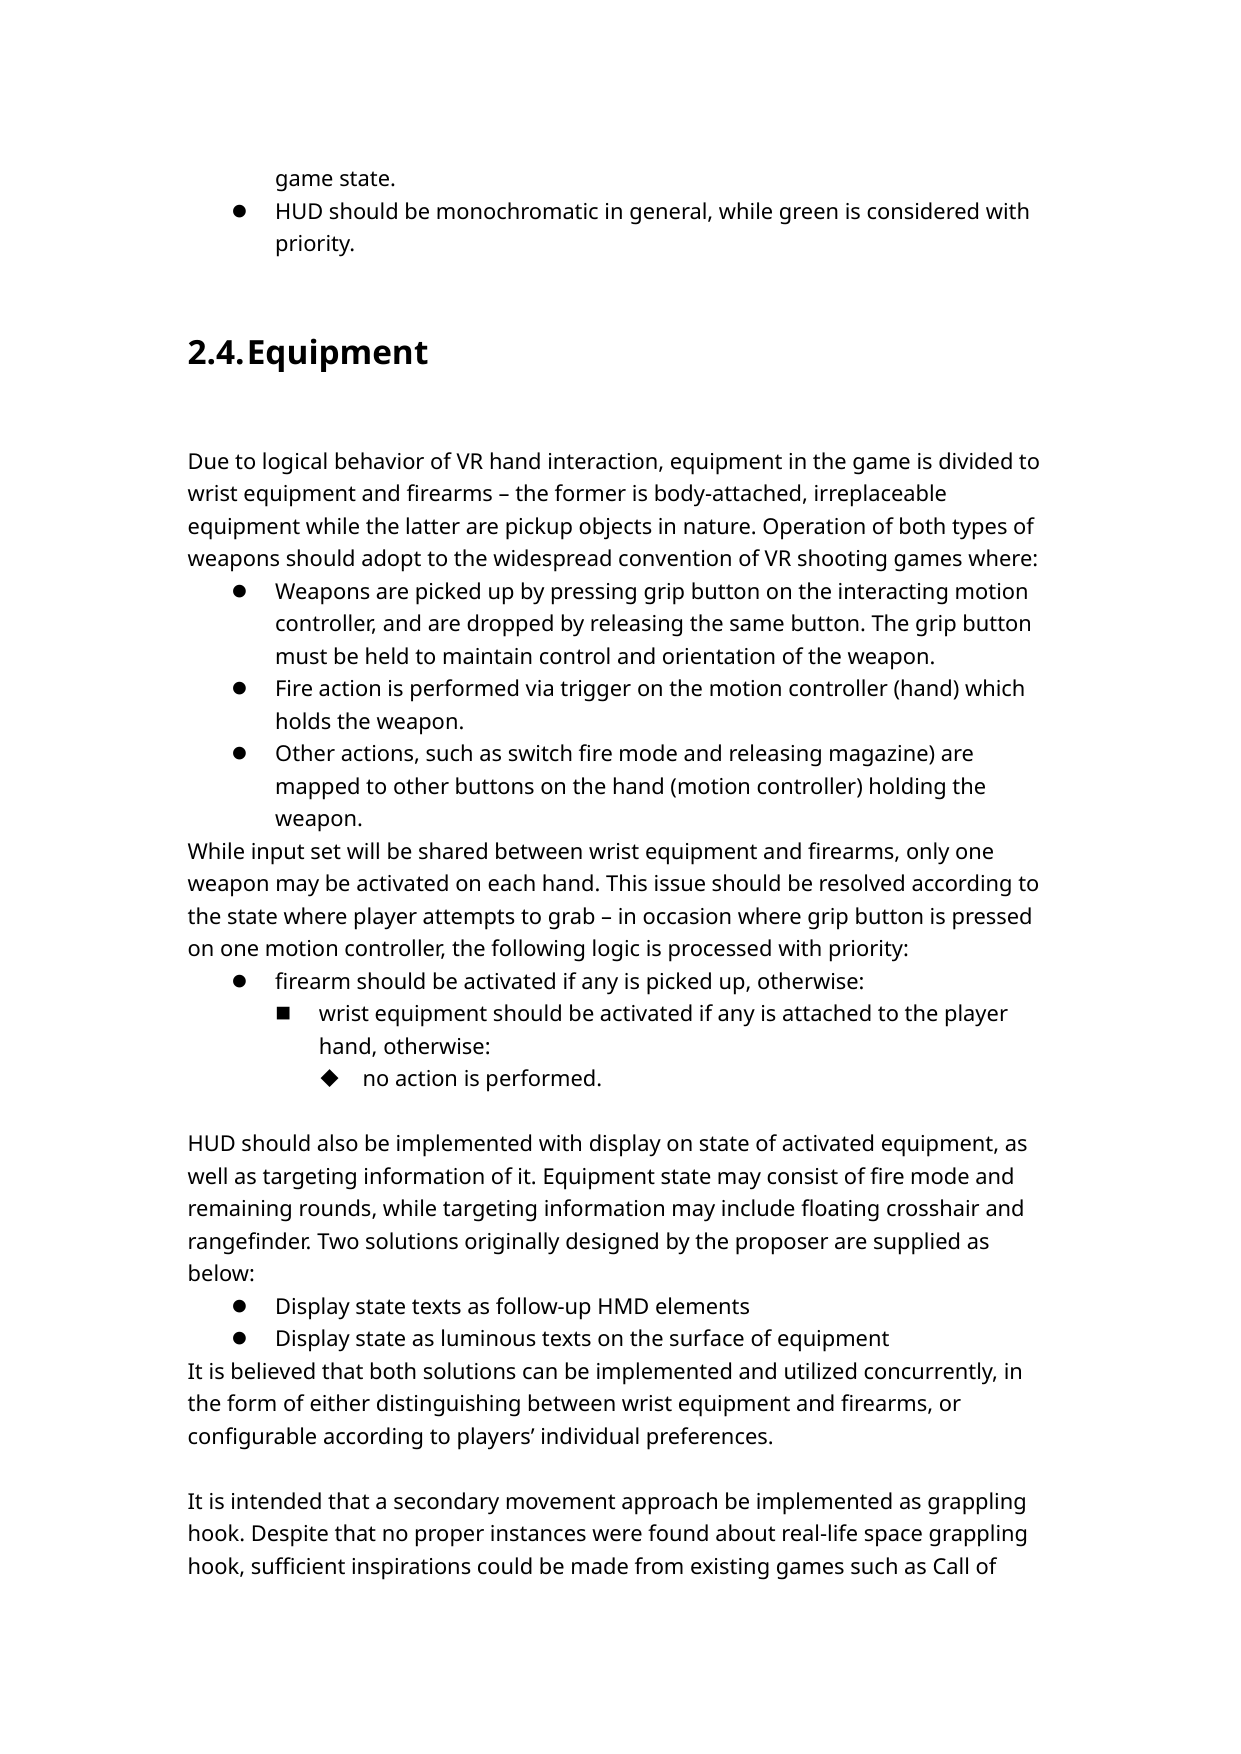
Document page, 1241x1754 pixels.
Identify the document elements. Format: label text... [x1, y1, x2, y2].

list Display state texts as follow-up HMD elements [231, 1289, 1053, 1322]
list Fire action is performed via trigger on the motion controller (hand) which holds the weapon. [231, 672, 1053, 737]
text While input set will be shared between wrist equipment and firearms, only one weapon may be activated on each hand. This issue should be resolved according to the state where player attempts to grab – in occasion where grip button is pressed on one motion controller, the following logic is processed with priority: [187, 834, 1053, 964]
list firearm should be activated if any is picked up, otherwise: [231, 964, 1053, 997]
subtitle Equipment [187, 319, 1053, 384]
list Other actions, such as switch fire mode and releasing magazine) are mapped to other buttons on the hand (motion controller) holding the weapon. [231, 737, 1053, 834]
list Display state as luminous texts on the surface of equipment [231, 1322, 1053, 1354]
list HUD should be monochromatic in general, while green is considered with priority. [231, 194, 1053, 259]
list wrist equipment should be activated if any is attached to the player hand, otherwise: [275, 997, 1053, 1062]
list Weapons are picked up by pressing grip button on the interacting motion controller, and are dropped by releasing the same button. The grip button must be held to maintain control and orientation of the weapon. [231, 574, 1053, 672]
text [187, 1484, 1053, 1582]
text Due to logical behavior of VR hand interaction, equipment in the game is divided to wrist equipment and firearms – the former is body-attached, irreplaceable equipment while the latter are pickup objects in nature. Operation of both types of weapons should adopt to the widespread convention of VR shooting games where: [187, 444, 1053, 574]
list no action is performed. [319, 1062, 1053, 1094]
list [231, 162, 1053, 194]
text It is believed that both solutions can be implemented and utilized concurrently, in the form of either distinguishing between wrist equipment and firearms, or configurable according to players’ individual preferences. [187, 1354, 1053, 1452]
text HUD should also be implemented with display on state of activated equipment, as well as targeting information of it. Equipment state may consist of fire mode and remaining rounds, while targeting information may include floating crosshair and rangefinder. Two solutions originally designed by the proposer are supplied as below: [187, 1127, 1053, 1289]
